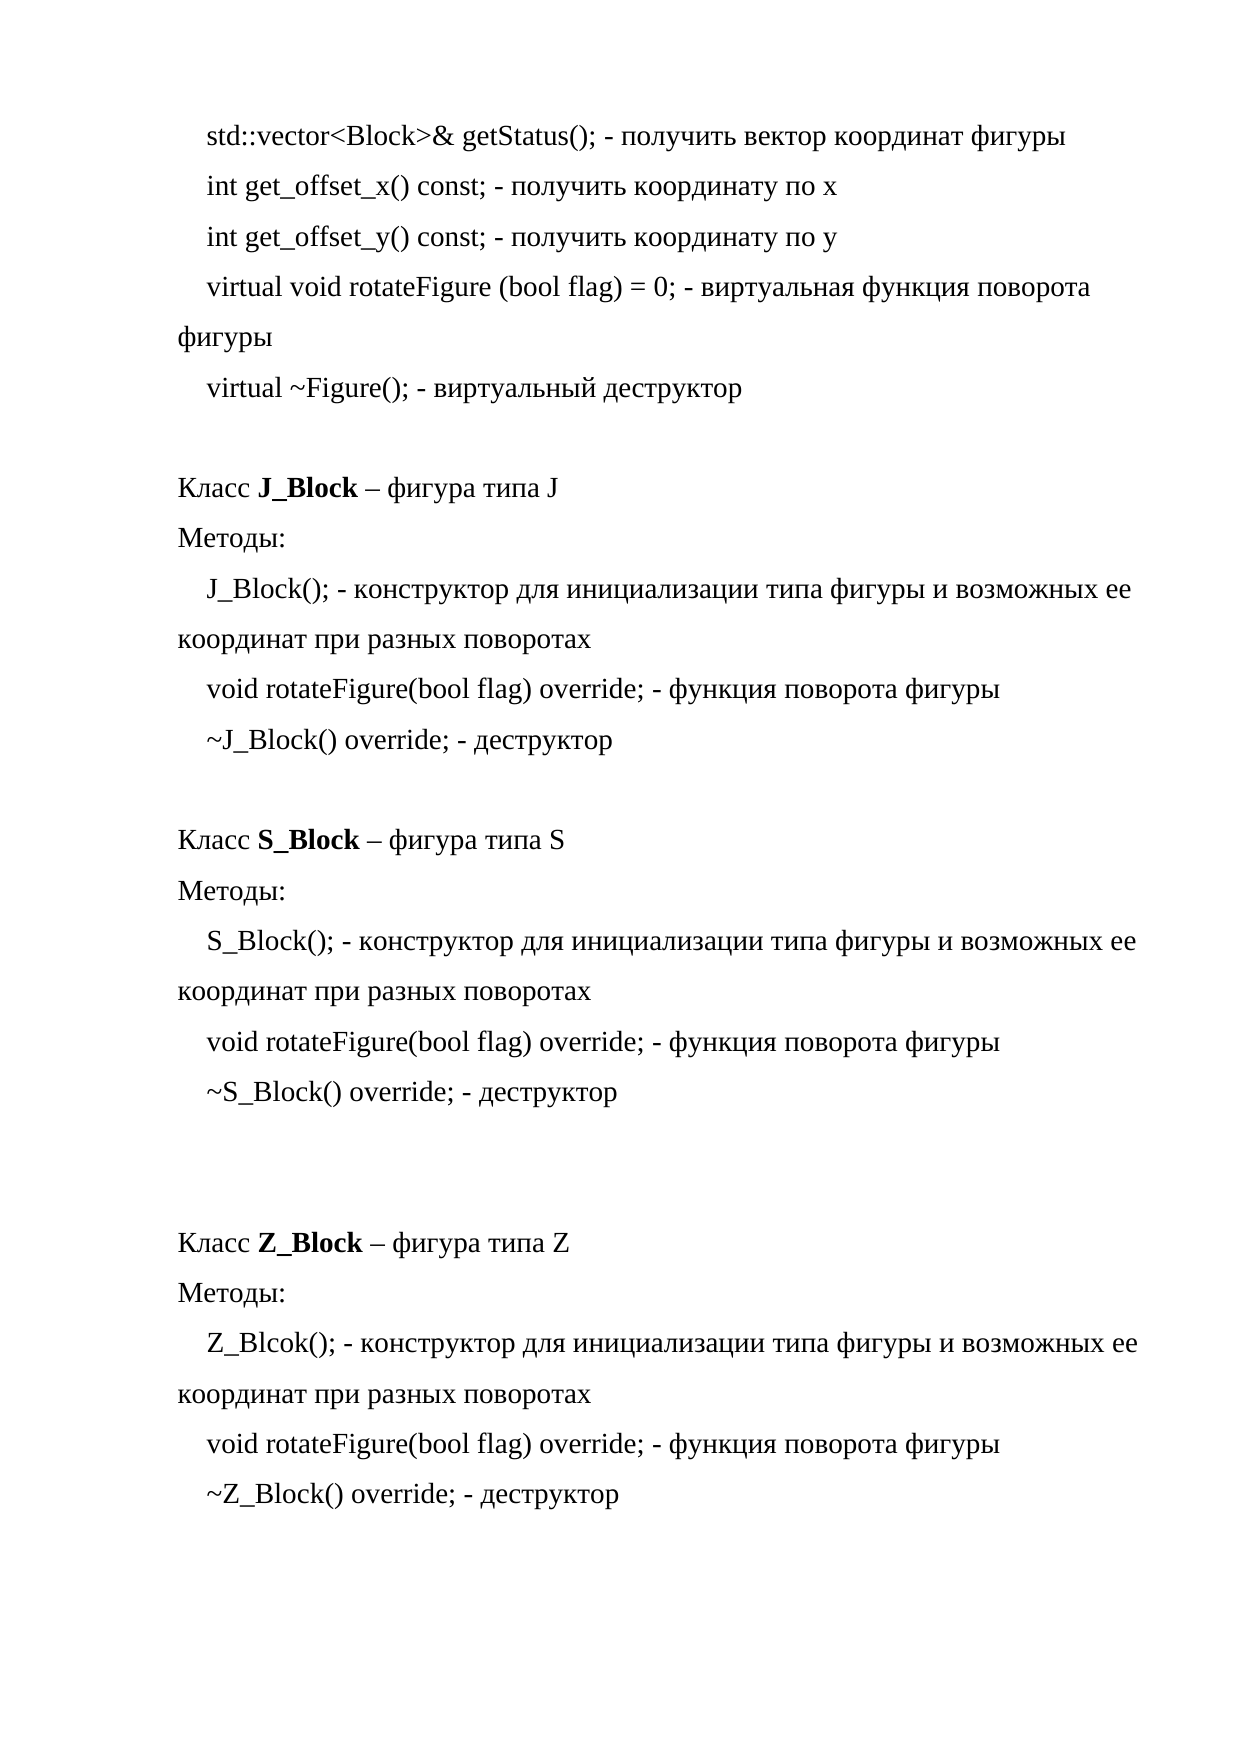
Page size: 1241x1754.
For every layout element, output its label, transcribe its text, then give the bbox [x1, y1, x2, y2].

text Класс J_Block – фигура типа J [177, 470, 1152, 504]
text std::vector<Block>& getStatus(); - получить вектор координат фигуры [177, 118, 1152, 152]
text void rotateFigure(bool flag) override; - функция поворота фигуры [177, 672, 1152, 705]
text void rotateFigure(bool flag) override; - функция поворота фигуры [177, 1024, 1152, 1057]
text ~Z_Block() override; - деструктор [177, 1477, 1152, 1510]
text S_Block(); - конструктор для инициализации типа фигуры и возможных ее координат при разных поворотах [177, 923, 1152, 1007]
text ~J_Block() override; - деструктор [177, 722, 1152, 755]
text Класс Z_Block – фигура типа Z [177, 1225, 1152, 1258]
text Методы: [177, 1275, 1152, 1309]
text int get_offset_y() const; - получить координату по у [177, 219, 1152, 252]
text Z_Blcok(); - конструктор для инициализации типа фигуры и возможных ее координат при разных поворотах [177, 1326, 1152, 1409]
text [177, 1426, 1152, 1460]
text int get_offset_x() const; - получить координату по х [177, 168, 1152, 202]
text virtual void rotateFigure (bool flag) = 0; - виртуальная функция поворота фигуры [177, 269, 1152, 353]
text J_Block(); - конструктор для инициализации типа фигуры и возможных ее координат при разных поворотах [177, 571, 1152, 655]
text Методы: [177, 873, 1152, 906]
text Методы: [177, 521, 1152, 554]
text ~S_Block() override; - деструктор [177, 1074, 1152, 1108]
text Класс S_Block – фигура типа S [177, 822, 1152, 856]
text virtual ~Figure(); - виртуальный деструктор [177, 370, 1152, 403]
